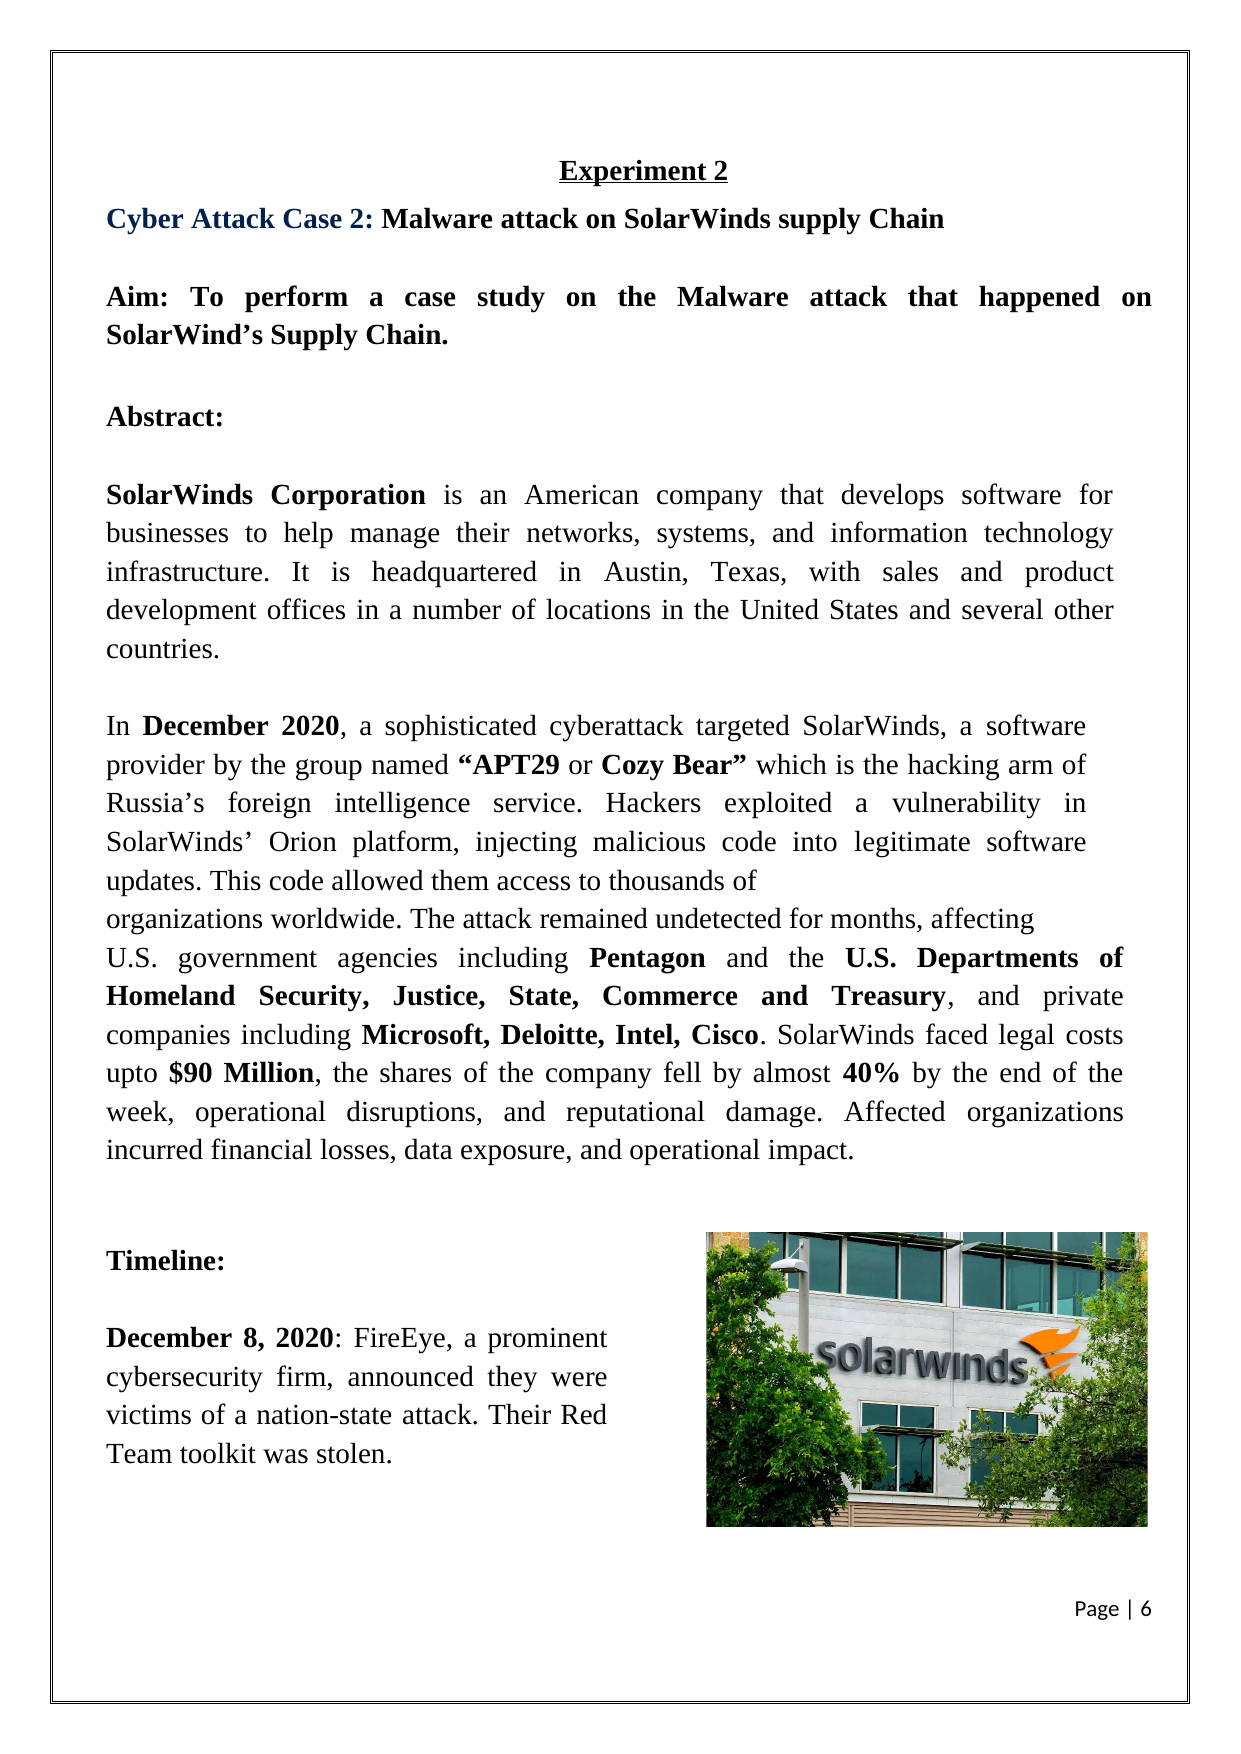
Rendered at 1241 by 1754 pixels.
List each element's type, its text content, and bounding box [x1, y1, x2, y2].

text U.S. government agencies including Pentagon and the U.S. Departments of Homeland Security, Justice, State, Commerce and Treasury, and private companies including Microsoft, Deloitte, Intel, Cisco. SolarWinds faced legal costs upto $90 Million, the shares of the company fell by almost 40% by the end of the week, operational disruptions, and reputational damage. Affected organizations incurred financial losses, data exposure, and operational impact. [106, 940, 1124, 1166]
text Aim: To perform a case study on the Malware attack that happened on SolarWind’s Supply Chain. [106, 279, 1152, 351]
text Cyber Attack Case 2: Malware attack on SolarWinds supply Chain [106, 201, 1152, 235]
text SolarWinds Corporation is an American company that develops software for businesses to help manage their networks, systems, and information technology infrastructure. It is headquartered in Austin, Texas, with sales and product development offices in a number of locations in the United States and several other countries. [106, 477, 1114, 664]
text In December 2020, a sophisticated cyberattack targeted SolarWinds, a software provider by the group named “APT29 or Cozy Bear” which is the hacking arm of Russia’s foreign intelligence service. Hackers exploited a vulnerability in SolarWinds’ Orion platform, injecting malicious code into legitimate software updates. This code allowed them access to thousands of [106, 708, 1086, 896]
text organizations worldwide. The attack remained undetected for months, affecting [106, 901, 1152, 935]
subtitle Timeline: [106, 1243, 706, 1276]
picture [706, 1232, 1148, 1527]
subtitle Abstract: [106, 399, 1152, 433]
subtitle Experiment 2 [135, 153, 1152, 186]
text December 8, 2020: FireEye, a prominent cybersecurity firm, announced they were victims of a nation-state attack. Their Red Team toolkit was stolen. [106, 1320, 607, 1469]
